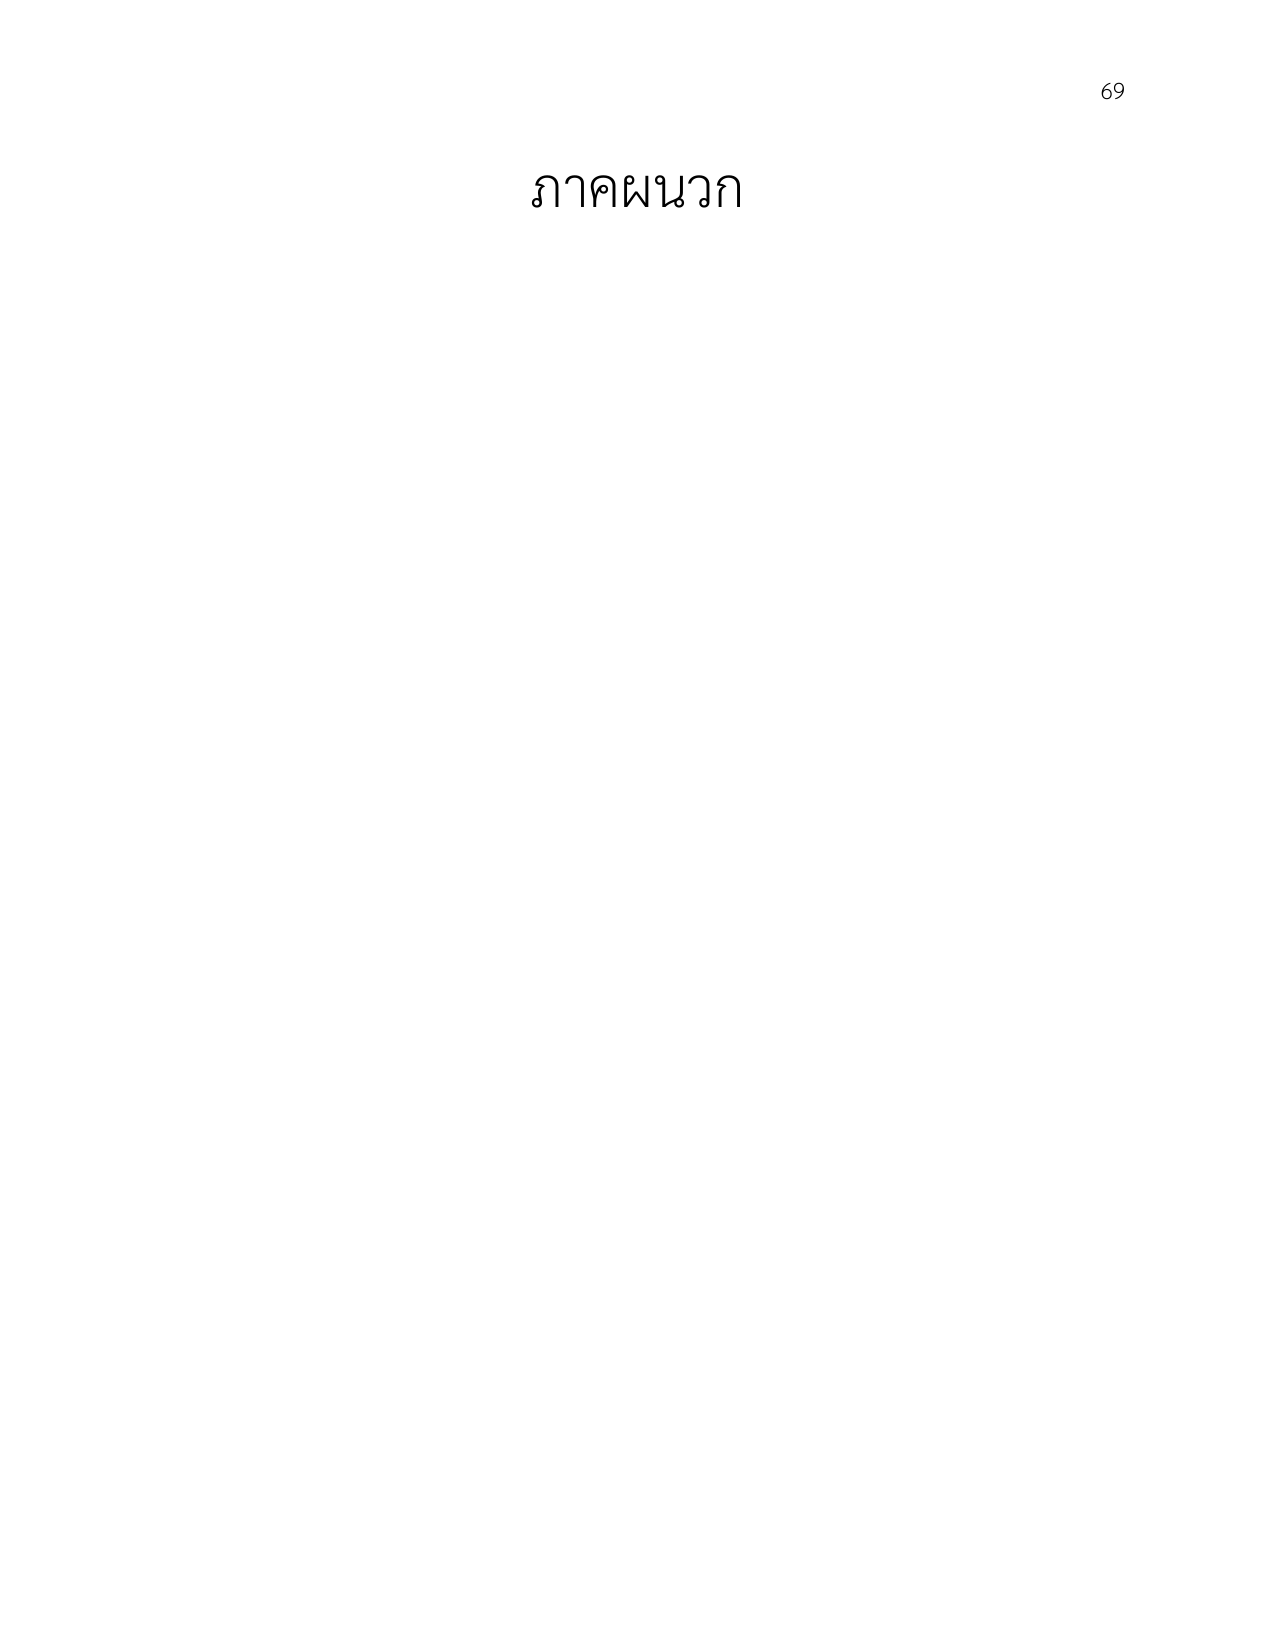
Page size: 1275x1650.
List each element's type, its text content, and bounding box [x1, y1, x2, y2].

title ภาคผนวก [150, 150, 1125, 220]
